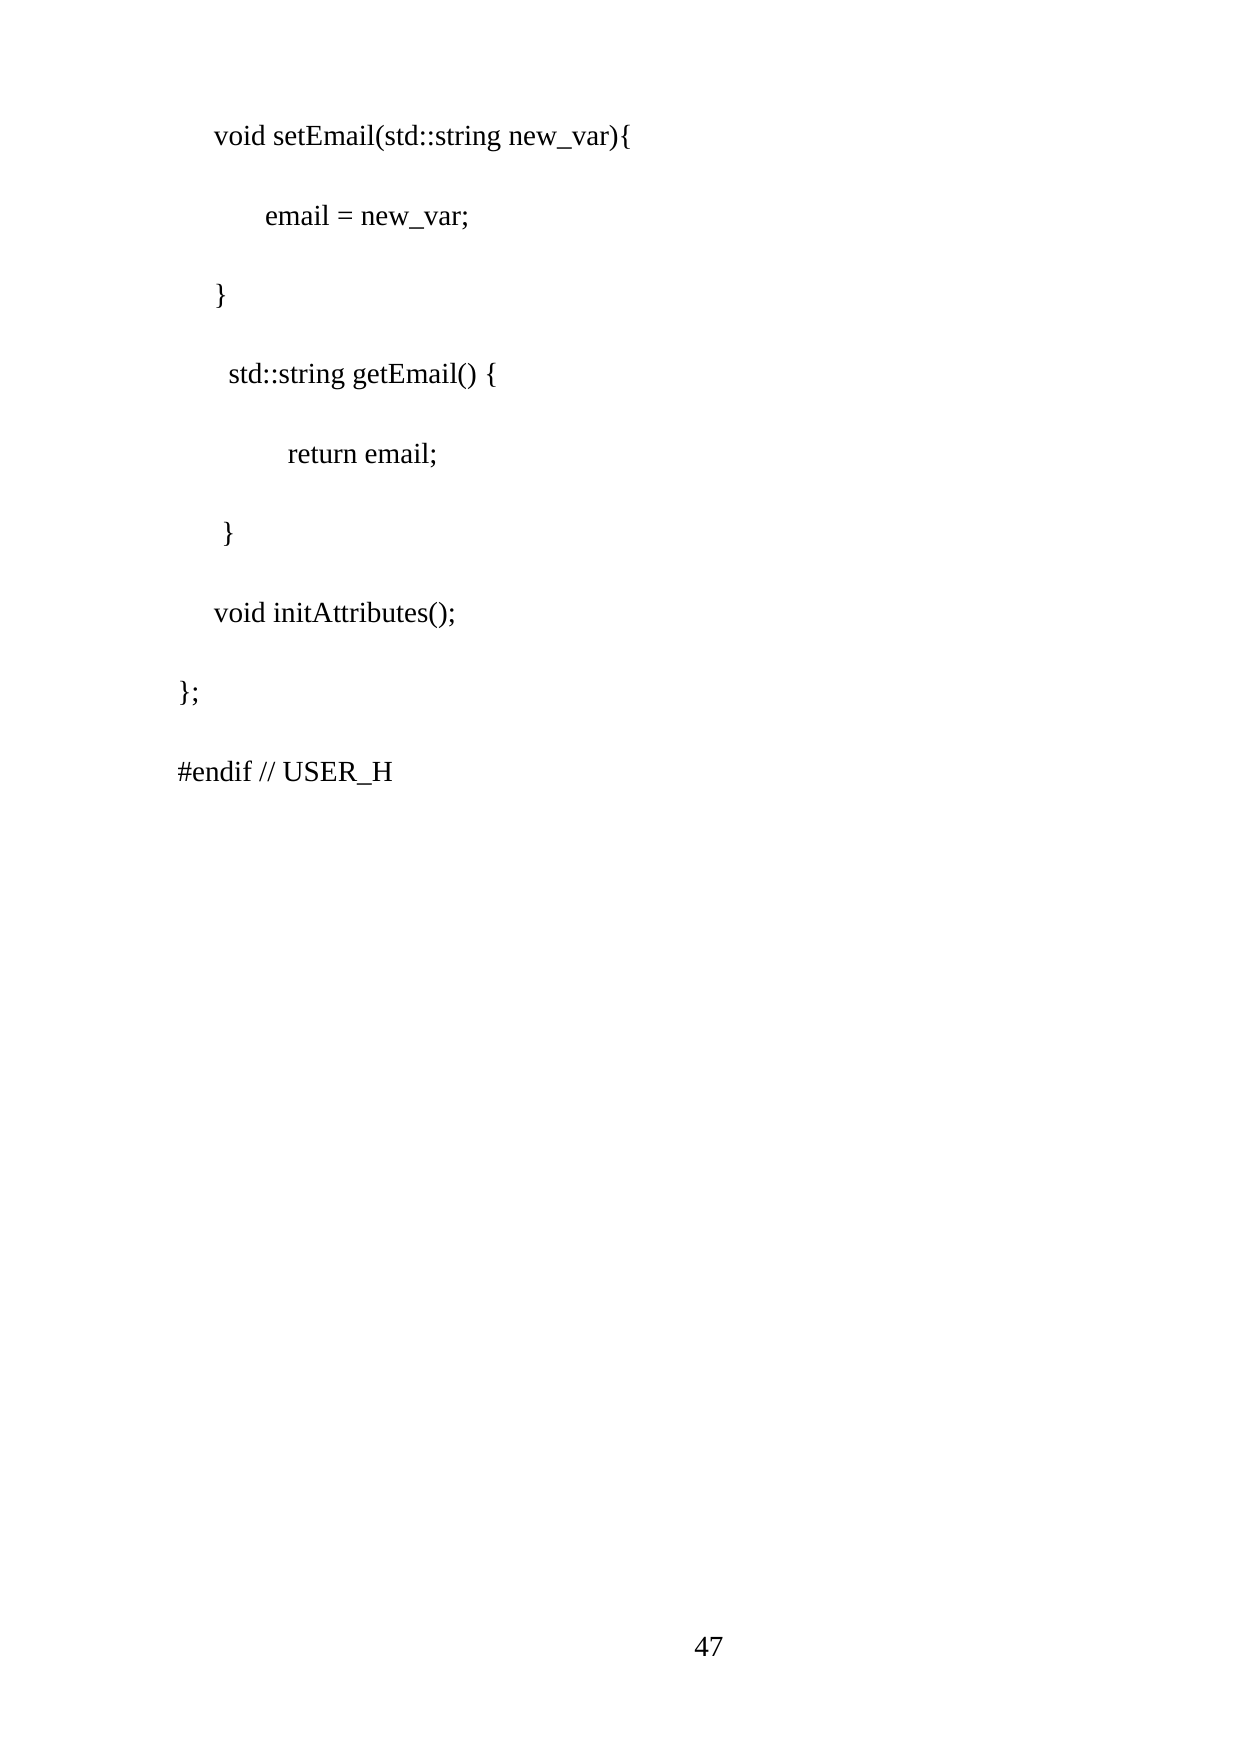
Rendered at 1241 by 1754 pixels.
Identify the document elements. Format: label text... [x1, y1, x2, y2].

text }; [177, 674, 1152, 708]
text email = new_var; [177, 198, 1152, 231]
text #endif // USER_H [177, 754, 1152, 787]
text void initAttributes(); [177, 595, 1152, 628]
text return email; [177, 436, 1152, 469]
text } [177, 277, 1152, 311]
text void setEmail(std::string new_var){ [177, 118, 1152, 152]
text } [177, 516, 1152, 549]
text std::string getEmail() { [177, 357, 1152, 390]
